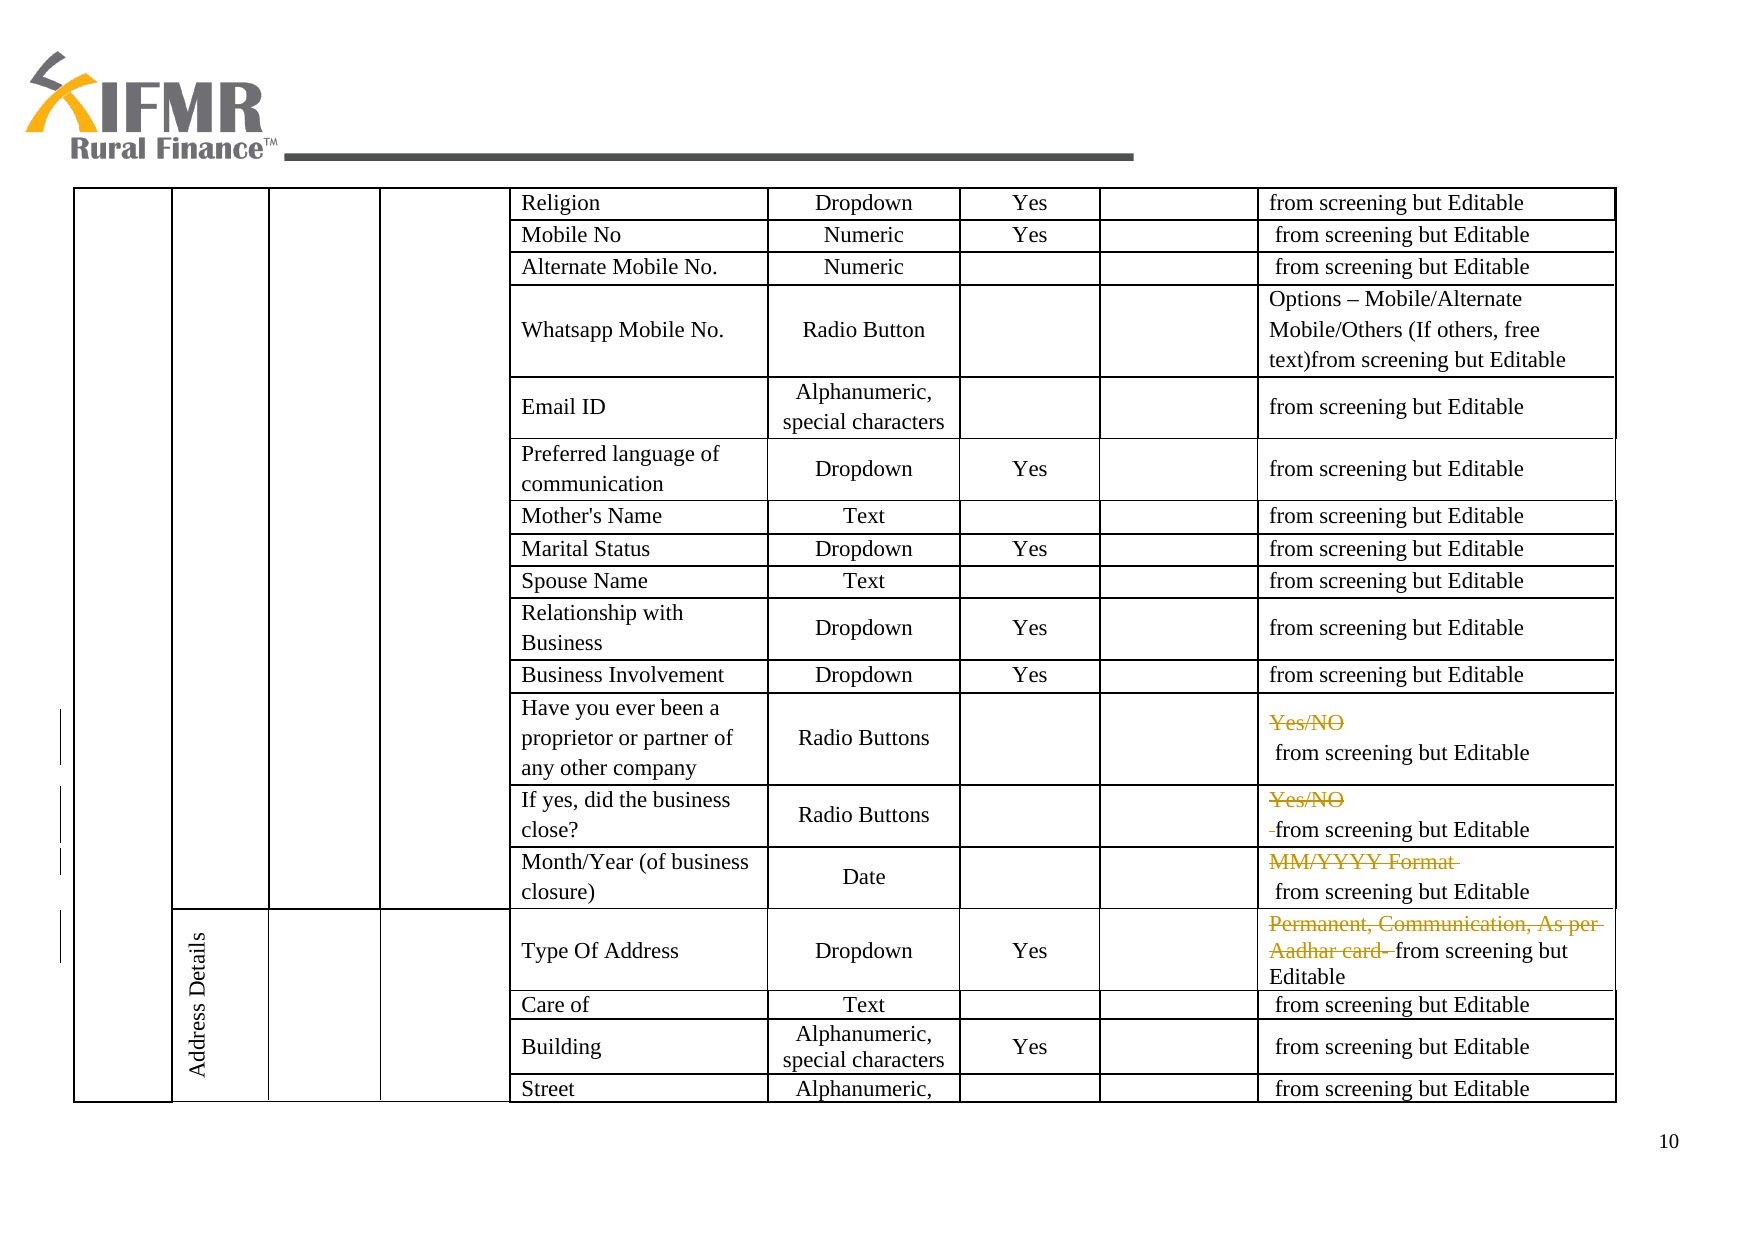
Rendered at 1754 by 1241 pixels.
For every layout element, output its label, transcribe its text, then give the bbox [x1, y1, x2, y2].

table_cell from screening but Editable [1259, 1018, 1615, 1073]
table_cell [961, 848, 1099, 908]
table_cell [961, 378, 1099, 438]
table_cell [961, 786, 1099, 846]
table_cell [1101, 991, 1257, 1018]
table_cell [961, 567, 1099, 597]
table_cell from screening but Editable [1258, 908, 1615, 989]
table_cell [1101, 786, 1257, 846]
table_cell Month/Year (of business closure) [511, 848, 767, 908]
table_cell Preferred language of communication [511, 439, 767, 500]
table_cell Text [769, 501, 959, 532]
table_cell Alphanumeric, special characters [769, 1075, 959, 1101]
table_cell [1100, 439, 1257, 500]
table_cell Marital Status [511, 535, 767, 565]
table_cell Type Of Address [511, 909, 767, 989]
table_cell Alphanumeric, special characters [769, 378, 959, 438]
table_cell [1101, 694, 1257, 784]
table_cell Care of [511, 991, 767, 1018]
table_cell Text [769, 567, 959, 597]
table_cell [1101, 535, 1257, 565]
picture [18, 45, 284, 166]
table_cell from screening but Editable [1258, 438, 1615, 500]
table_cell Dropdown [768, 909, 959, 989]
table_cell Yes [961, 535, 1099, 565]
table_cell Mother's Name [511, 501, 767, 532]
table_cell [1101, 221, 1257, 251]
table_cell Yes [961, 221, 1099, 251]
table_cell Options – Mobile/Alternate Mobile/Others (If others, free text)from screening but Editable [1259, 284, 1615, 376]
table_cell [961, 501, 1099, 532]
table_cell Alphanumeric, special characters [769, 1020, 959, 1073]
table_cell [269, 910, 380, 1101]
table_cell Dropdown [768, 439, 959, 500]
table_cell Spouse Name [511, 567, 767, 597]
table_cell Yes [961, 1020, 1099, 1073]
table_cell Religion [511, 189, 767, 219]
table_cell Address Details [173, 910, 269, 1101]
table_cell from screening but Editable [1259, 500, 1615, 532]
table_cell Building [511, 1020, 767, 1073]
table_cell Yes [961, 189, 1099, 219]
table_cell Radio Buttons [769, 694, 959, 784]
table_cell [1101, 189, 1257, 219]
table_cell [961, 694, 1099, 784]
table_cell from screening but Editable [1259, 189, 1614, 219]
table_cell [1101, 848, 1257, 908]
table_cell from screening but Editable [1259, 1073, 1615, 1101]
table_cell [961, 253, 1099, 283]
table_cell Radio Buttons [769, 786, 959, 846]
table_cell from screening but Editable [1259, 251, 1615, 283]
table_cell Have you ever been a proprietor or partner of any other company [511, 694, 767, 784]
table_cell [1101, 1020, 1257, 1073]
table_cell [1101, 501, 1257, 532]
table_cell [1101, 661, 1257, 692]
table_cell [961, 1075, 1099, 1101]
table_cell [380, 910, 509, 1101]
table_cell Text [769, 991, 959, 1018]
table_cell [961, 991, 1099, 1018]
table_cell [1101, 567, 1257, 597]
table_cell from screening but Editable [1259, 784, 1615, 846]
table_cell Dropdown [769, 535, 959, 565]
table_cell from screening but Editable [1259, 990, 1615, 1018]
table_cell [1101, 599, 1257, 659]
table_cell Alternate Mobile No. [511, 253, 767, 283]
table_cell Yes [960, 439, 1099, 500]
table_cell Yes [960, 909, 1099, 989]
table_cell [1101, 286, 1257, 376]
table_cell from screening but Editable [1259, 846, 1615, 908]
table_cell Numeric [769, 221, 959, 251]
table_cell from screening but Editable [1259, 376, 1615, 438]
table_cell Mobile No [511, 221, 767, 251]
table_cell from screening but Editable [1259, 565, 1615, 597]
table_cell Dropdown [769, 189, 959, 219]
table_cell from screening but Editable [1259, 692, 1615, 784]
table_cell from screening but Editable [1259, 533, 1615, 565]
table_cell Street [511, 1075, 767, 1101]
table_cell Email ID [511, 378, 767, 438]
table_cell [1101, 378, 1257, 438]
table_cell Radio Button [769, 286, 959, 376]
table_cell [1101, 253, 1257, 283]
table_cell Yes [961, 661, 1099, 692]
table_cell If yes, did the business close? [511, 786, 767, 846]
table_cell from screening but Editable [1259, 597, 1615, 659]
table_cell Dropdown [769, 661, 959, 692]
table_cell [961, 286, 1099, 376]
table_cell Business Involvement [511, 661, 767, 692]
table_cell from screening but Editable [1259, 659, 1615, 692]
table_cell Whatsapp Mobile No. [511, 286, 767, 376]
table_cell Dropdown [769, 599, 959, 659]
table_cell [1101, 1075, 1257, 1101]
table_cell Relationship with Business [511, 599, 767, 659]
table_cell Numeric [769, 253, 959, 283]
table_cell [1100, 909, 1257, 989]
table_cell from screening but Editable [1259, 221, 1615, 251]
table_cell Date [769, 848, 959, 908]
table_cell Yes [961, 599, 1099, 659]
